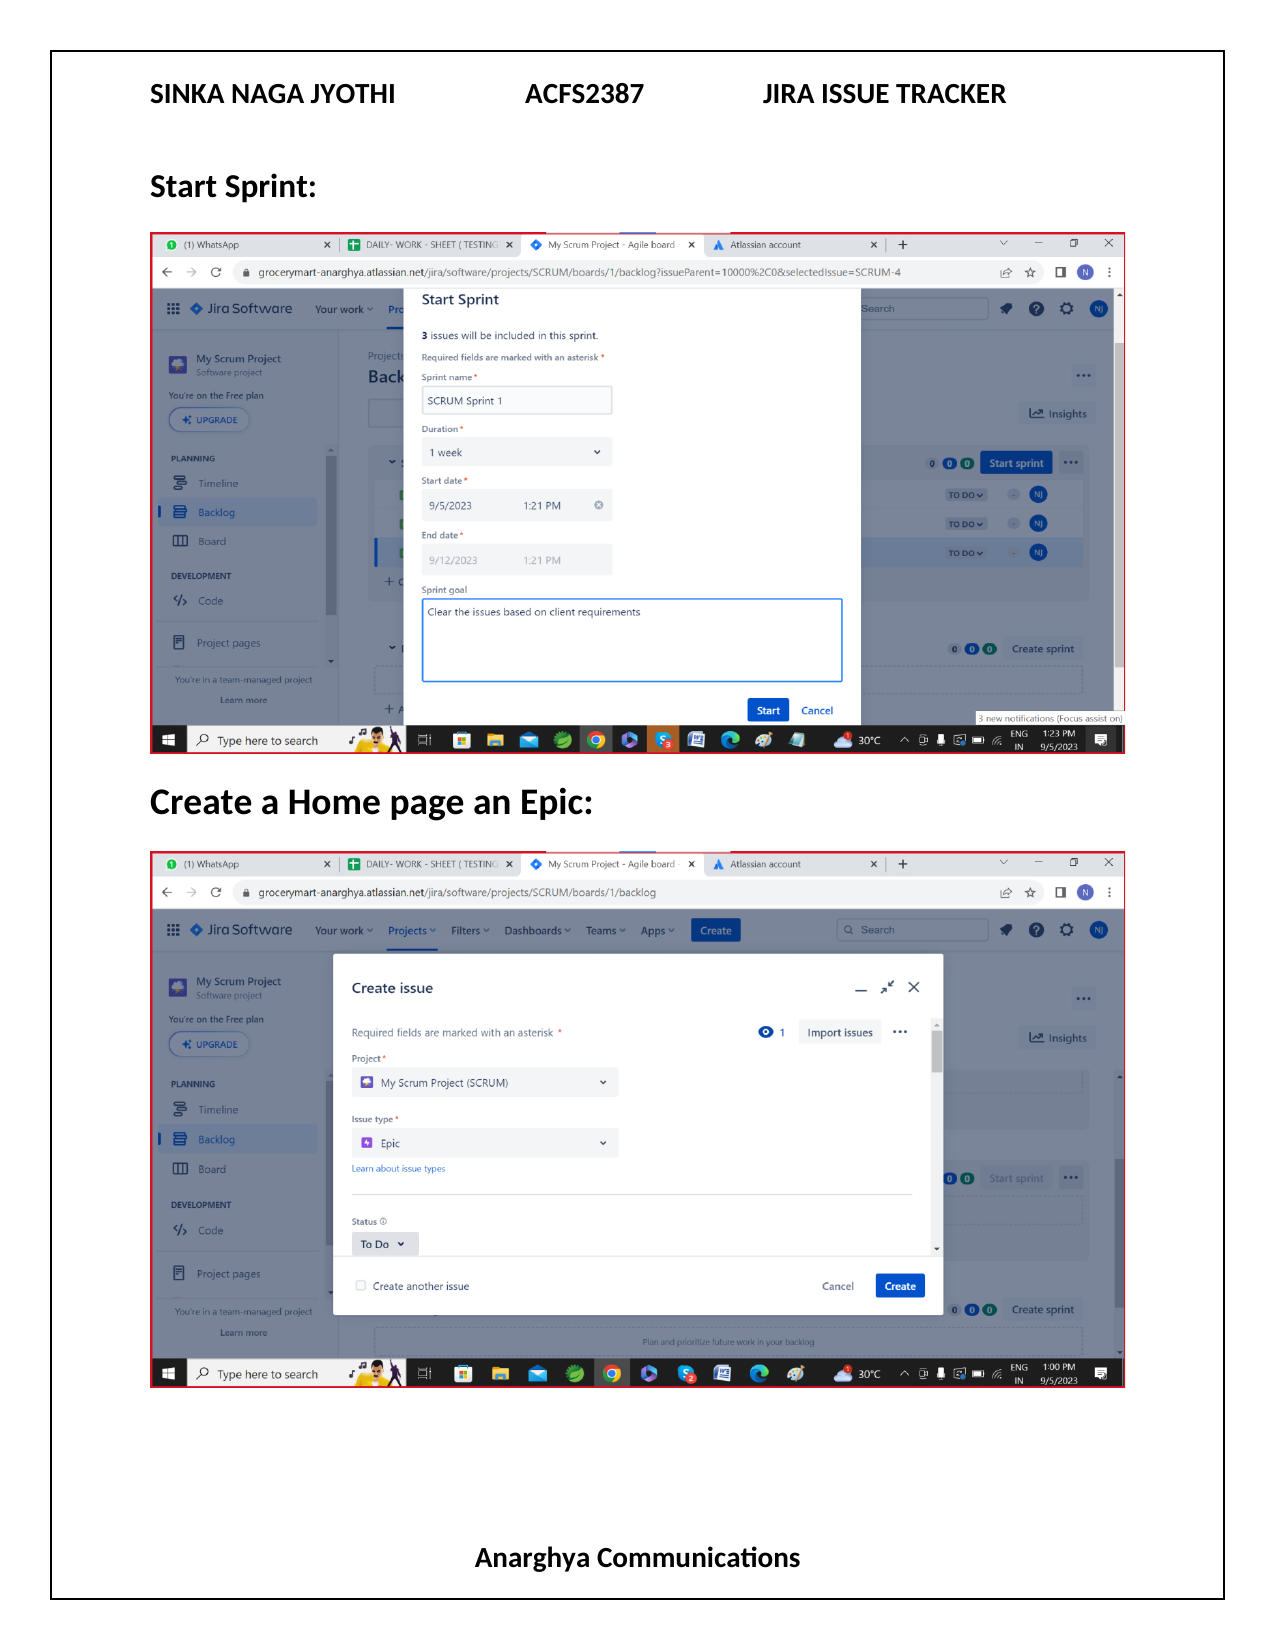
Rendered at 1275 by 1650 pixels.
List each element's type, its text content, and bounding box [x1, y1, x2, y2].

text Create a Home page an Epic: [150, 778, 1125, 824]
text Start Sprint: [150, 165, 1125, 206]
picture [150, 232, 1125, 754]
picture [150, 851, 1125, 1388]
